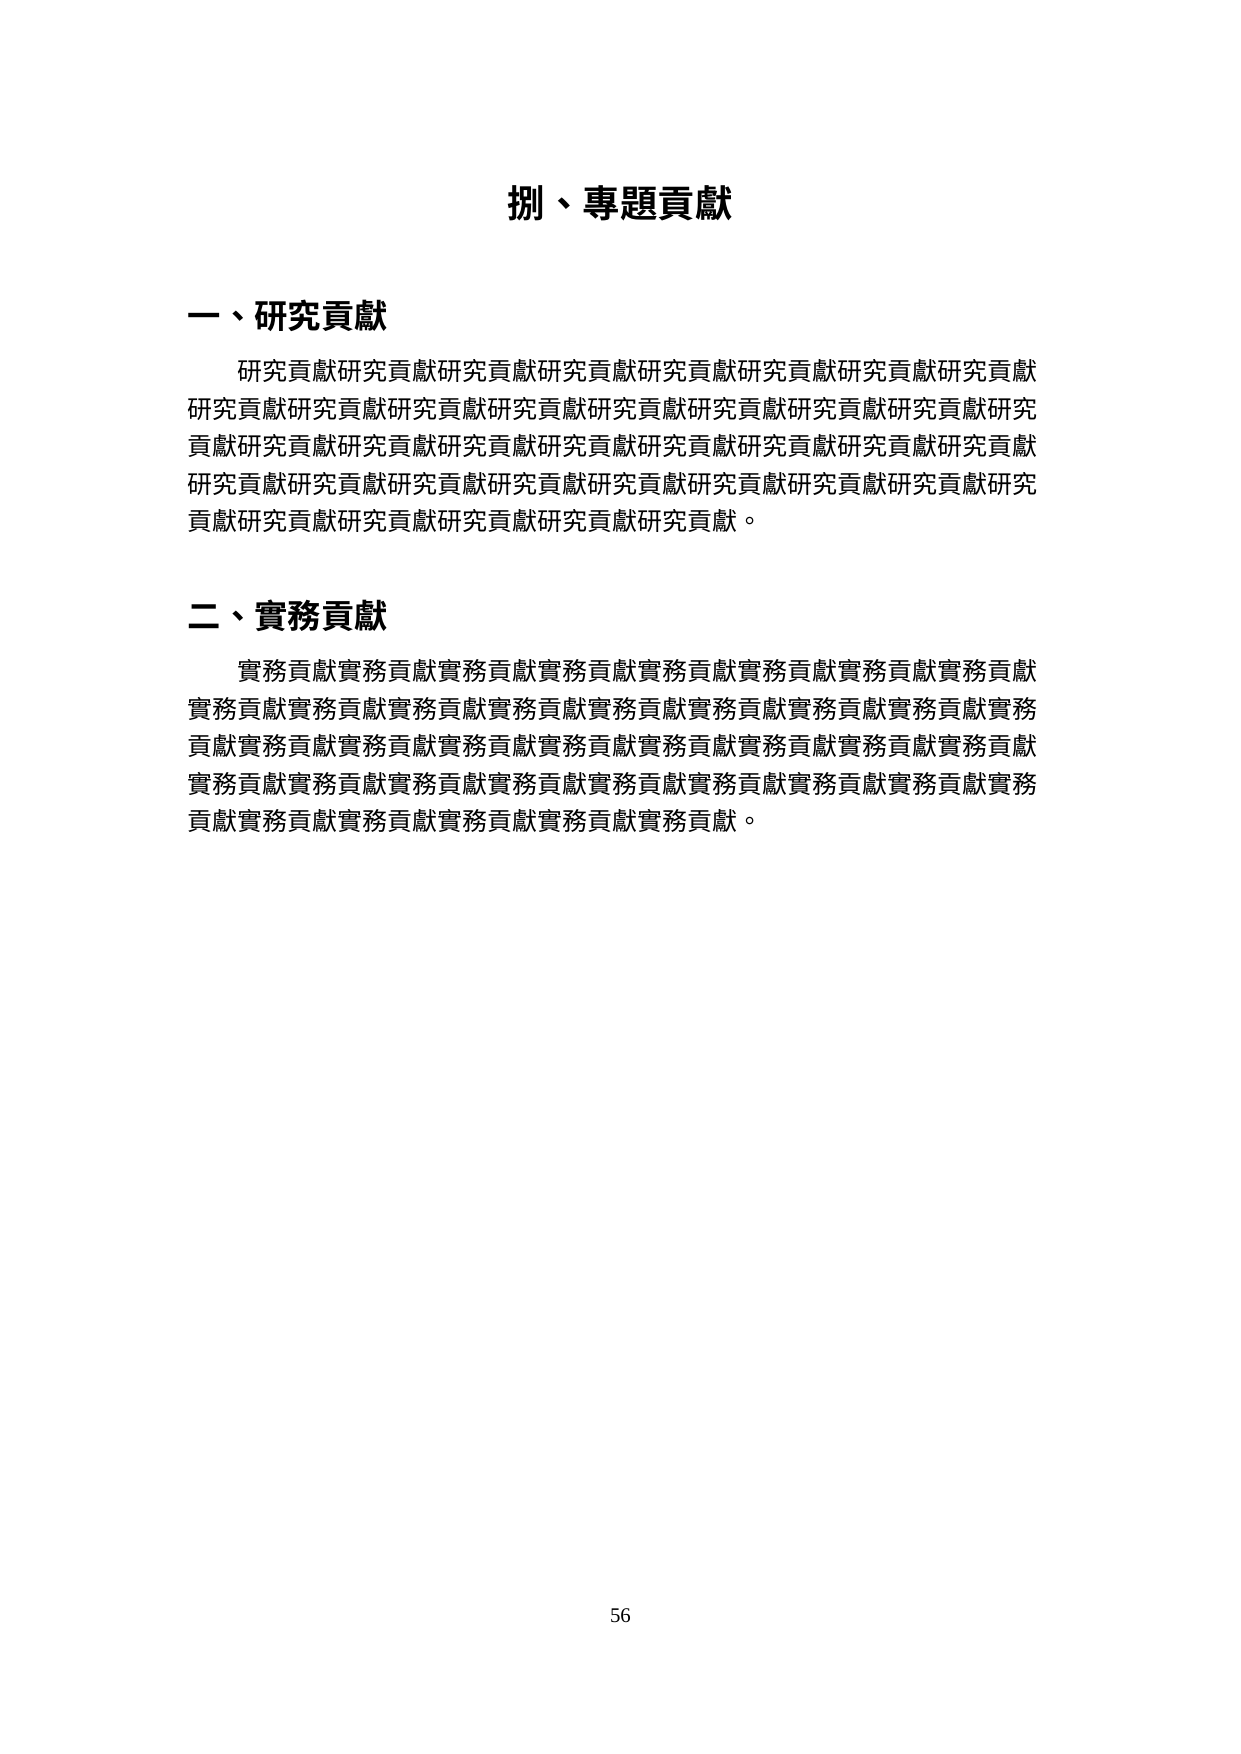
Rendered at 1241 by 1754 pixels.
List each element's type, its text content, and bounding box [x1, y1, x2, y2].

text 實務貢獻實務貢獻實務貢獻實務貢獻實務貢獻實務貢獻實務貢獻實務貢獻實務貢獻實務貢獻實務貢獻實務貢獻實務貢獻實務貢獻實務貢獻實務貢獻實務貢獻實務貢獻實務貢獻實務貢獻實務貢獻實務貢獻實務貢獻實務貢獻實務貢獻實務貢獻實務貢獻實務貢獻實務貢獻實務貢獻實務貢獻實務貢獻實務貢獻實務貢獻實務貢獻實務貢獻實務貢獻實務貢獻實務貢獻。 [187, 651, 1053, 839]
text 研究貢獻研究貢獻研究貢獻研究貢獻研究貢獻研究貢獻研究貢獻研究貢獻研究貢獻研究貢獻研究貢獻研究貢獻研究貢獻研究貢獻研究貢獻研究貢獻研究貢獻研究貢獻研究貢獻研究貢獻研究貢獻研究貢獻研究貢獻研究貢獻研究貢獻研究貢獻研究貢獻研究貢獻研究貢獻研究貢獻研究貢獻研究貢獻研究貢獻研究貢獻研究貢獻研究貢獻研究貢獻研究貢獻研究貢獻。 [187, 351, 1053, 539]
text 捌、專題貢獻 [187, 164, 1053, 239]
text 二、實務貢獻 [187, 576, 1053, 651]
text 一、研究貢獻 [187, 276, 1053, 351]
